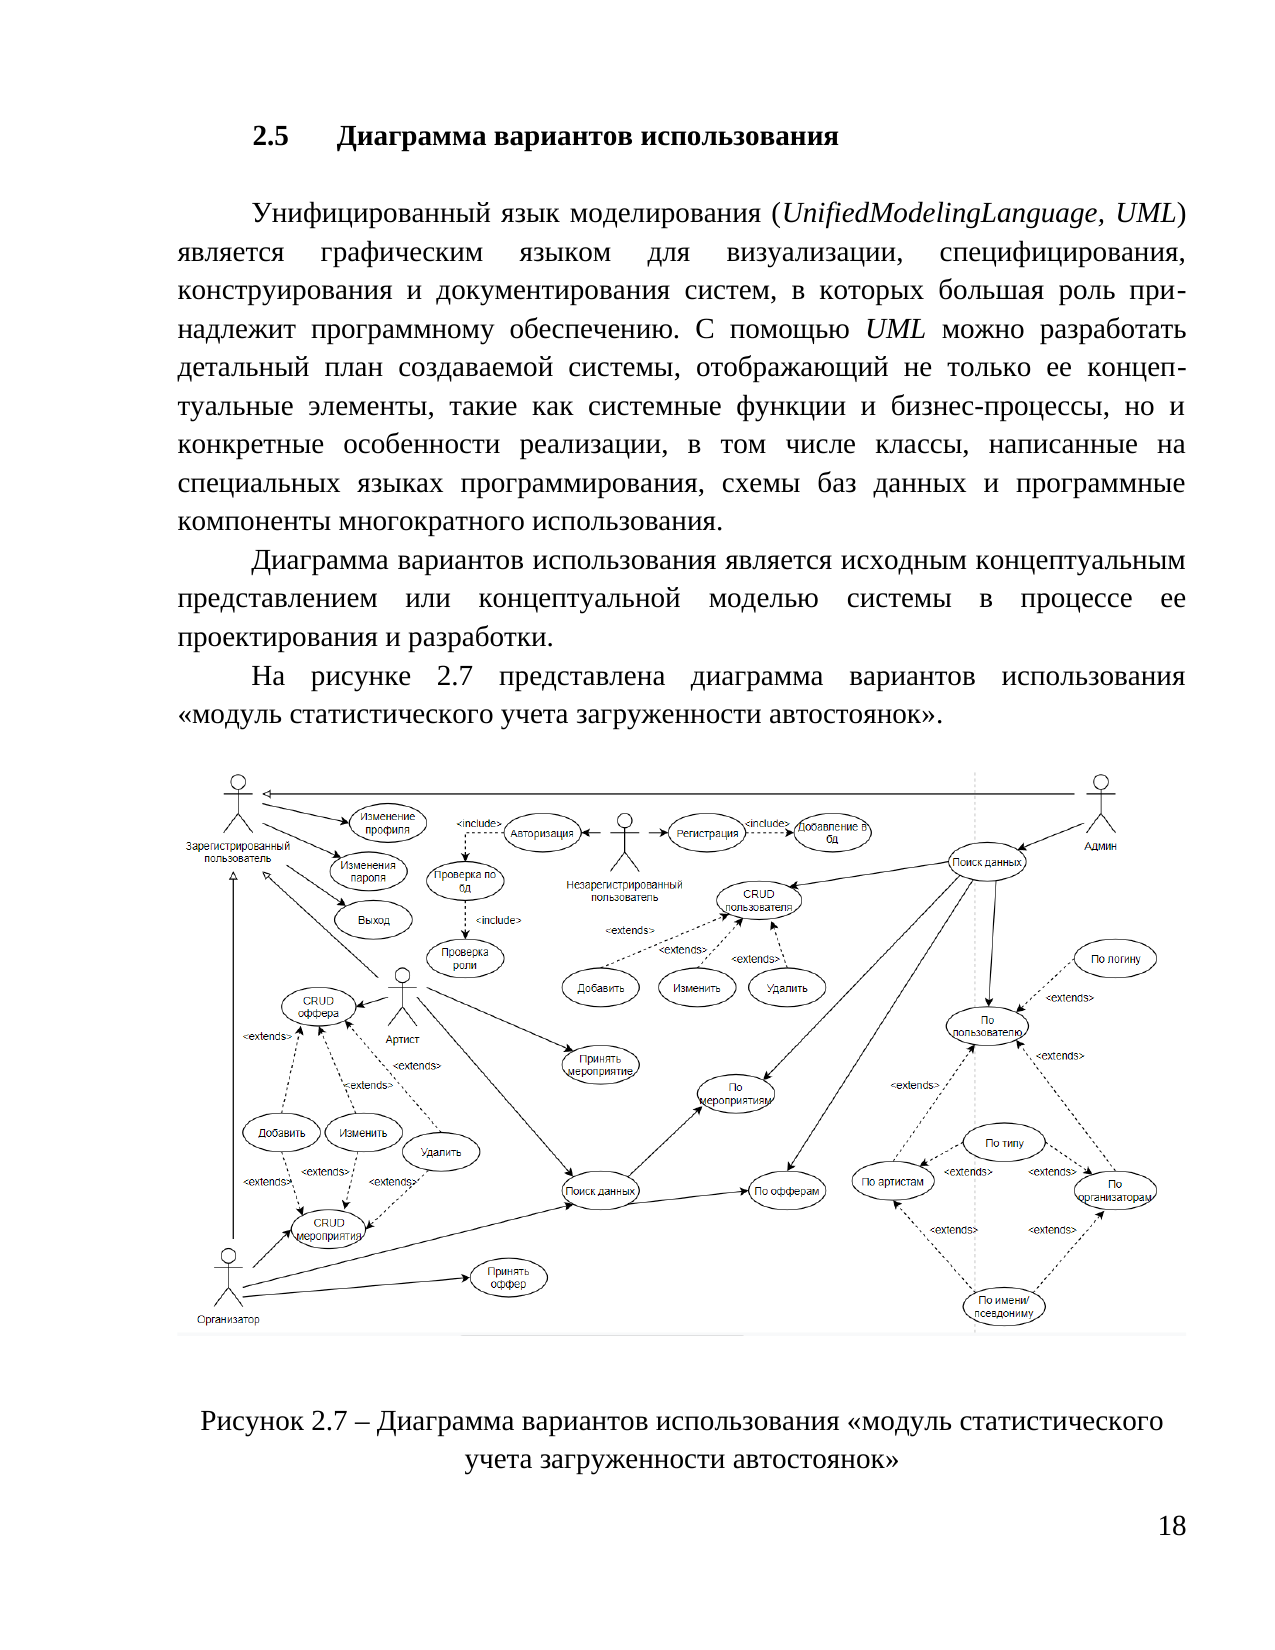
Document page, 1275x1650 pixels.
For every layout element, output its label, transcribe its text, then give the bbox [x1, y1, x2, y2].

text Диаграмма вариантов использования является исходным концептуальным представлением или концептуальной моделью системы в процессе ее проектирования и разработки. [177, 542, 1186, 653]
text На рисунке 2.7 представлена диаграмма вариантов использования «модуль статистического учета загруженности автостоянок». [177, 658, 1186, 730]
picture [177, 772, 1187, 1336]
subtitle 2.5 Диаграмма вариантов использования [177, 118, 1186, 152]
text Унифицированный язык моделирования (UnifiedModelingLanguage, UML) является графическим языком для визуализации, специфицирования, конструирования и документирования систем, в которых большая роль принадлежит программному обеспечению. С помощью UML можно разработать детальный план создаваемой системы, отображающий не только ее концептуальные элементы, такие как системные функции и бизнес-процессы, но и конкретные особенности реализации, в том числе классы, написанные на специальных языках программирования, схемы баз данных и программные компоненты многократного использования. [177, 195, 1186, 537]
text Рисунок 2.7 – Диаграмма вариантов использования «модуль статистического учета загруженности автостоянок» [177, 1403, 1186, 1475]
